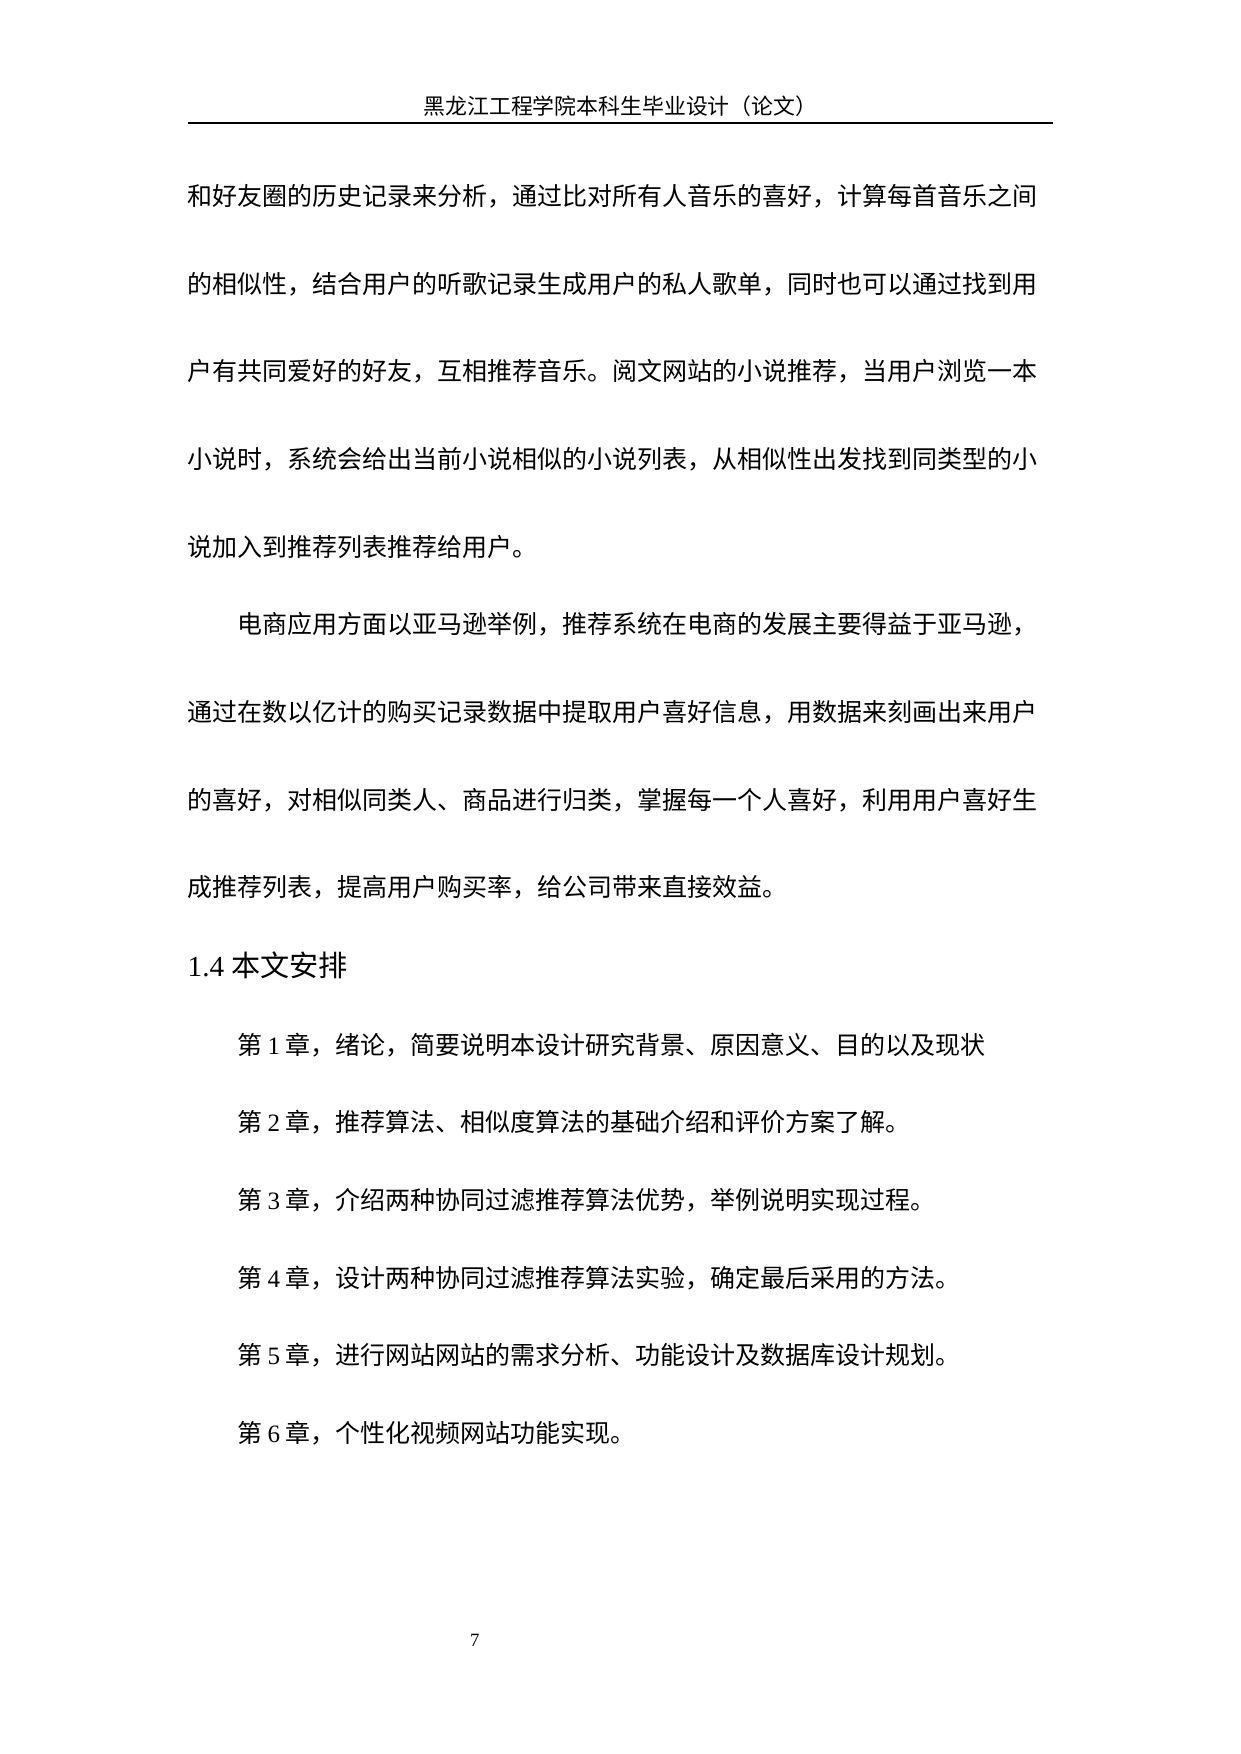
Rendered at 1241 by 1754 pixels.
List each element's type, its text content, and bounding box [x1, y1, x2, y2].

text 第1章，绪论，简要说明本设计研究背景、原因意义、目的以及现状 [187, 1011, 1053, 1076]
text 电商应用方面以亚马逊举例，推荐系统在电商的发展主要得益于亚马逊，通过在数以亿计的购买记录数据中提取用户喜好信息，用数据来刻画出来用户的喜好，对相似同类人、商品进行归类，掌握每一个人喜好，利用用户喜好生成推荐列表，提高用户购买率，给公司带来直接效益。 [187, 590, 1053, 918]
subtitle 1.4 本文安排 [187, 931, 1053, 996]
text 第5章，进行网站网站的需求分析、功能设计及数据库设计规划。 [187, 1321, 1053, 1386]
text 第2章，推荐算法、相似度算法的基础介绍和评价方案了解。 [187, 1088, 1053, 1153]
text 第3章，介绍两种协同过滤推荐算法优势，举例说明实现过程。 [187, 1166, 1053, 1231]
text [187, 162, 1053, 578]
text 第6章，个性化视频网站功能实现。 [187, 1399, 1053, 1464]
text 第4章，设计两种协同过滤推荐算法实验，确定最后采用的方法。 [187, 1244, 1053, 1309]
